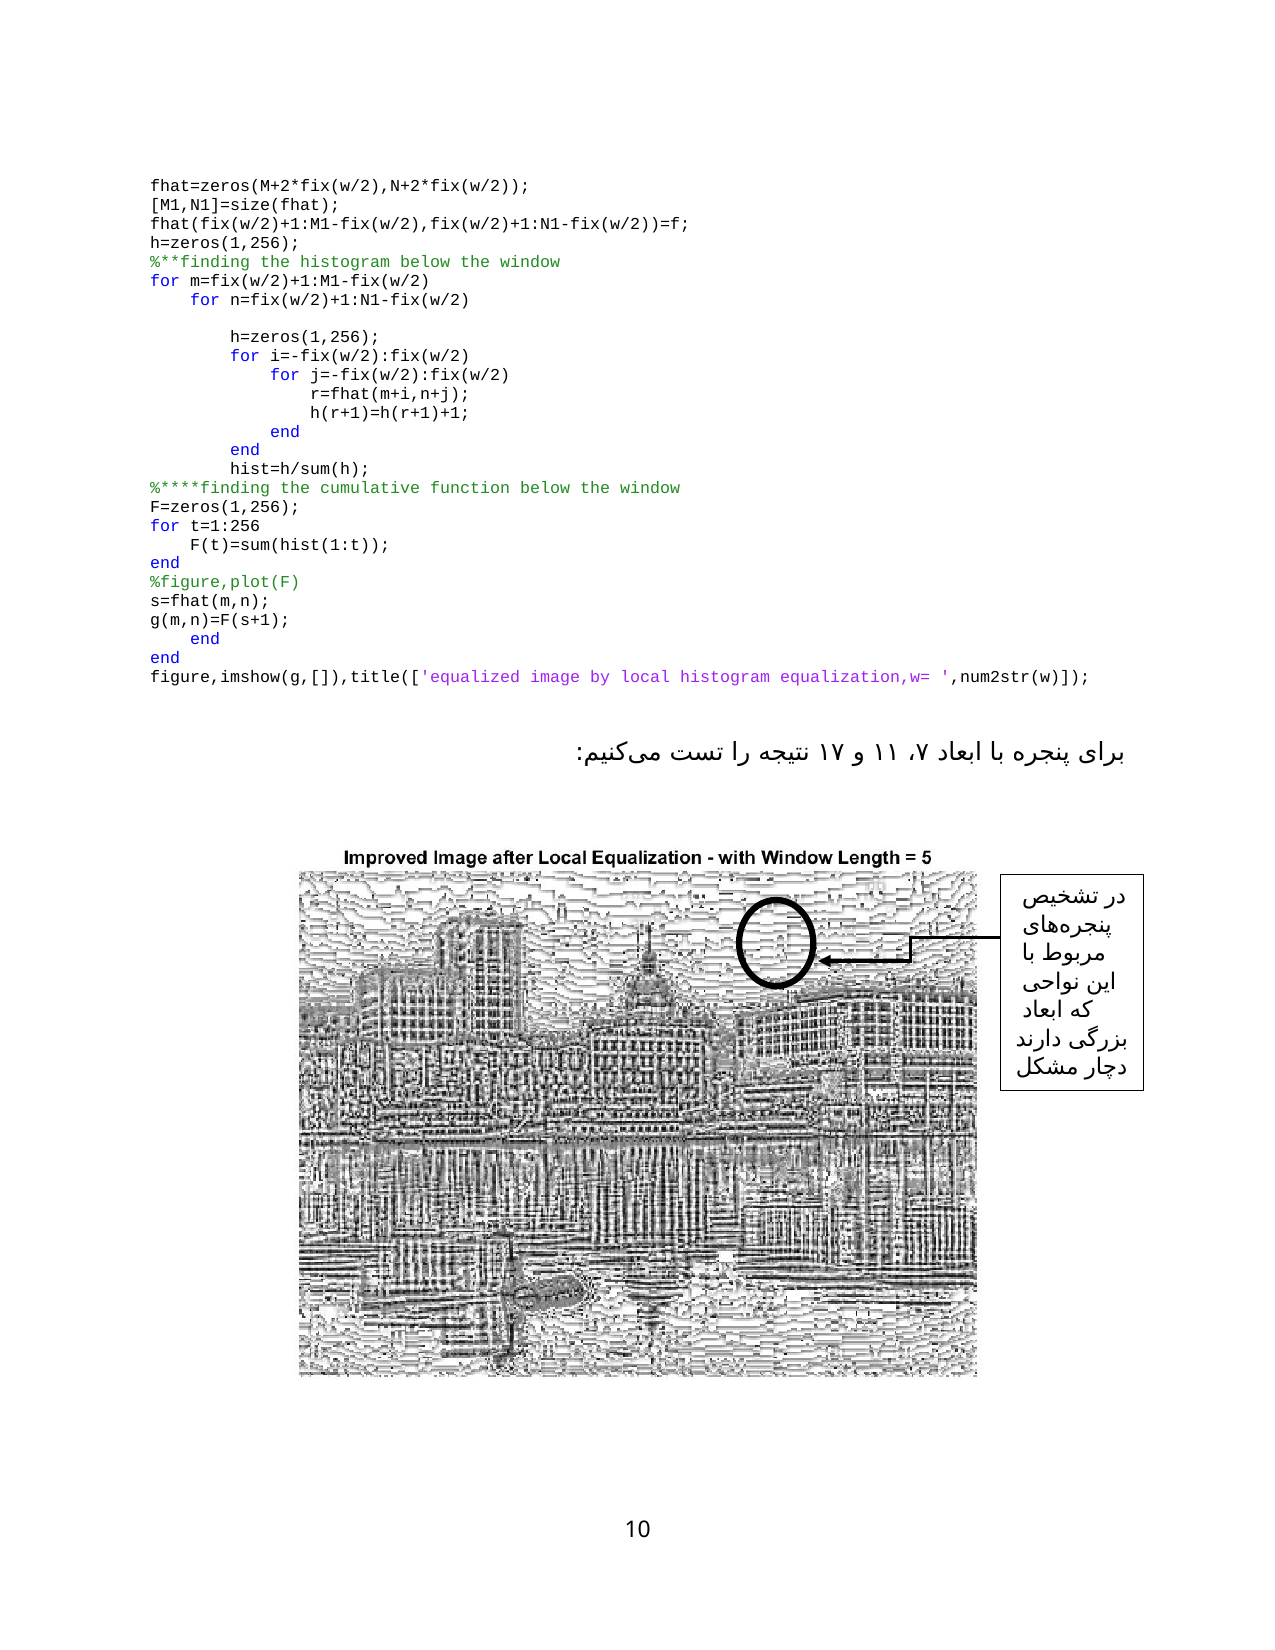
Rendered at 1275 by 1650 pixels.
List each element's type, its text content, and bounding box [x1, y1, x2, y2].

text end [150, 555, 1125, 574]
text h(r+1)=h(r+1)+1; [150, 404, 1125, 423]
text end [150, 423, 1125, 442]
text hist=h/sum(h); [150, 461, 1125, 480]
text for t=1:256 [150, 517, 1125, 536]
text g(m,n)=F(s+1); [150, 612, 1125, 631]
text [M1,N1]=size(fhat); [150, 197, 1125, 216]
text fhat=zeros(M+2*fix(w/2),N+2*fix(w/2)); [150, 178, 1125, 197]
text %****finding the cumulative function below the window [150, 480, 1125, 498]
text end [150, 442, 1125, 461]
text %figure,plot(F) [150, 574, 1125, 593]
text برای پنجره با ابعاد ۷، ۱۱ و ۱۷ نتیجه را تست می‌کنیم: [150, 737, 1125, 766]
text r=fhat(m+i,n+j); [150, 385, 1125, 404]
text for n=fix(w/2)+1:N1-fix(w/2) [150, 291, 1125, 310]
text end [150, 631, 1125, 649]
text for j=-fix(w/2):fix(w/2) [150, 367, 1125, 385]
picture [275, 834, 1125, 1398]
text end [150, 649, 1125, 668]
text fhat(fix(w/2)+1:M1-fix(w/2),fix(w/2)+1:N1-fix(w/2))=f; [150, 216, 1125, 234]
text F=zeros(1,256); [150, 498, 1125, 517]
text for i=-fix(w/2):fix(w/2) [150, 348, 1125, 367]
text h=zeros(1,256); [150, 329, 1125, 348]
text %**finding the histogram below the window [150, 253, 1125, 272]
text figure,imshow(g,[]),title(['equalized image by local histogram equalization,w= ',num2str(w)]); [150, 668, 1125, 687]
text for m=fix(w/2)+1:M1-fix(w/2) [150, 272, 1125, 291]
text F(t)=sum(hist(1:t)); [150, 536, 1125, 555]
text s=fhat(m,n); [150, 593, 1125, 612]
text h=zeros(1,256); [150, 234, 1125, 253]
